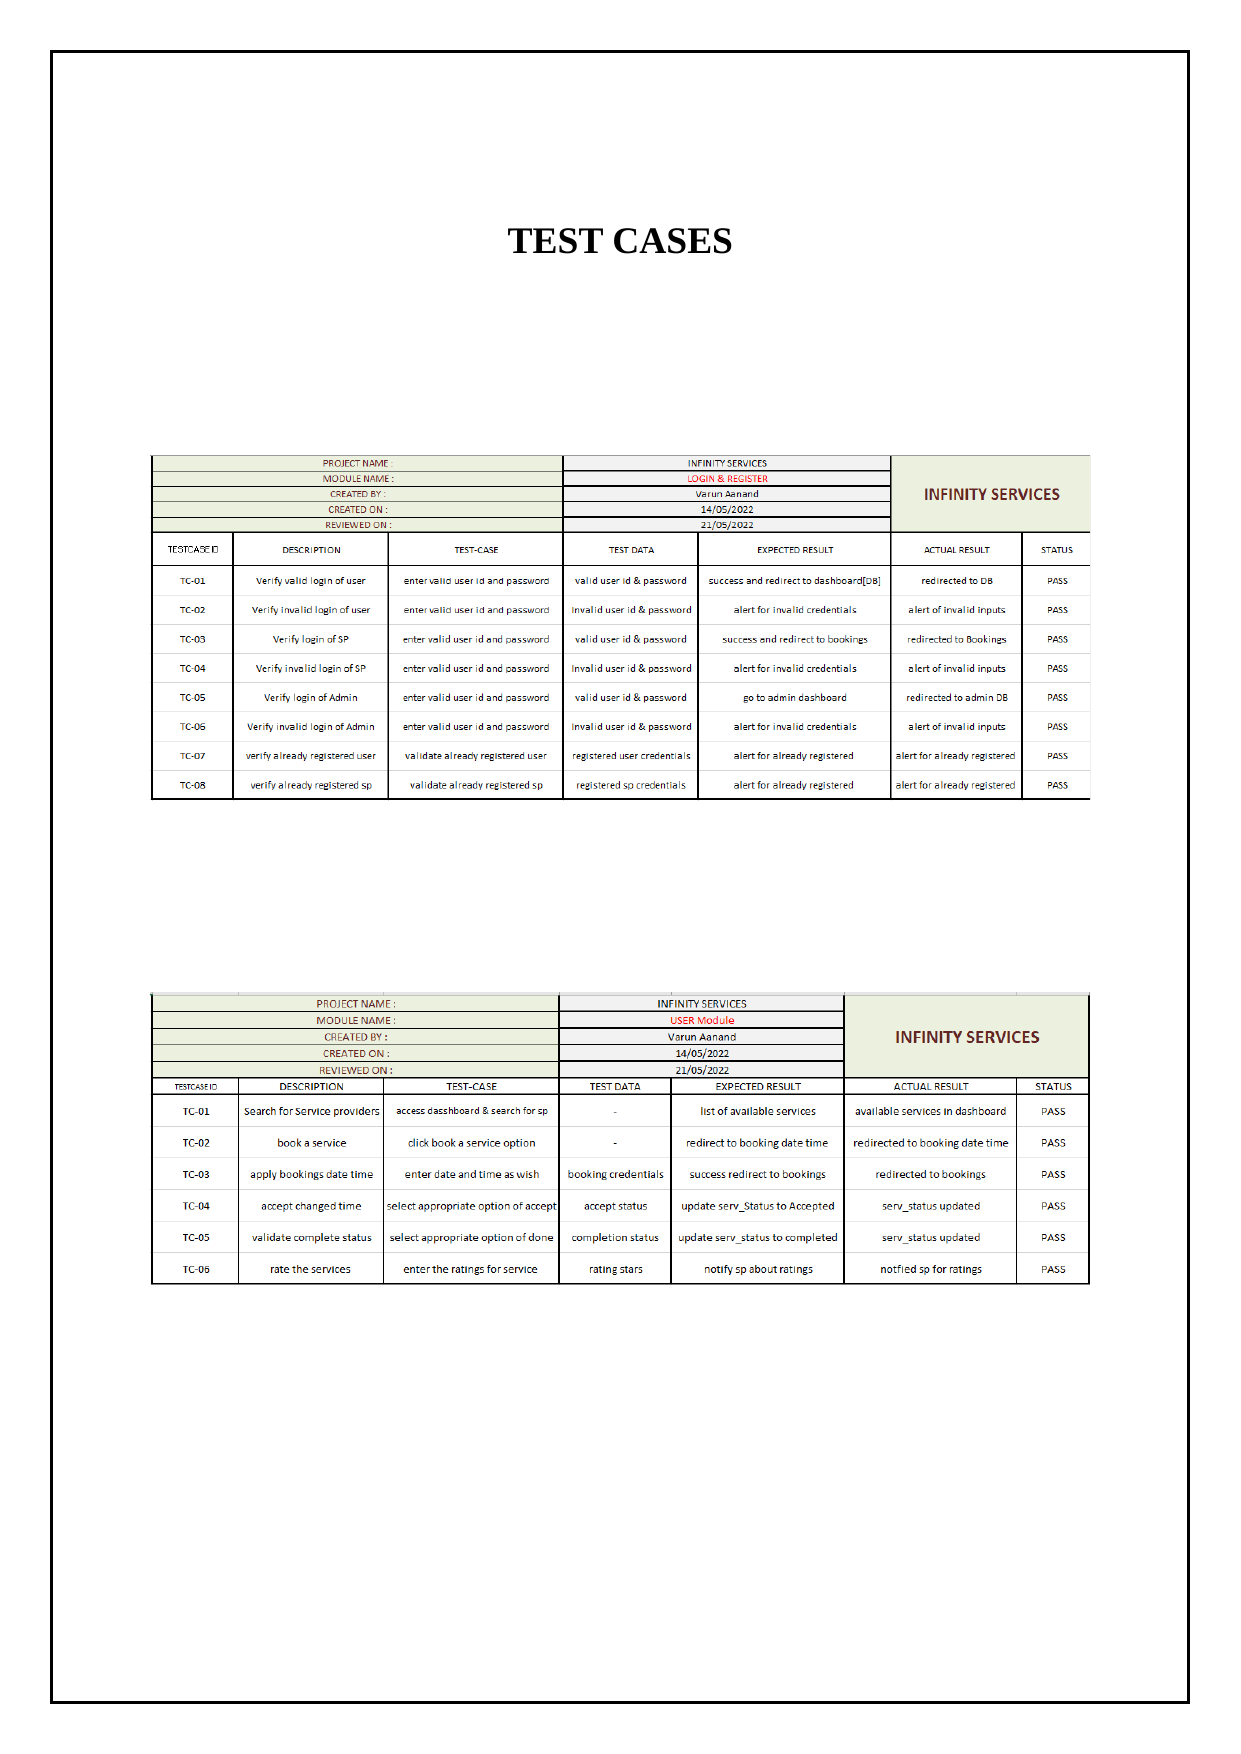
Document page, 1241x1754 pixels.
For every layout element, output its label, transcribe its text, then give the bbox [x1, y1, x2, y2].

picture [150, 992, 1091, 1285]
subtitle TEST CASES [150, 218, 1090, 261]
picture [150, 455, 1091, 801]
